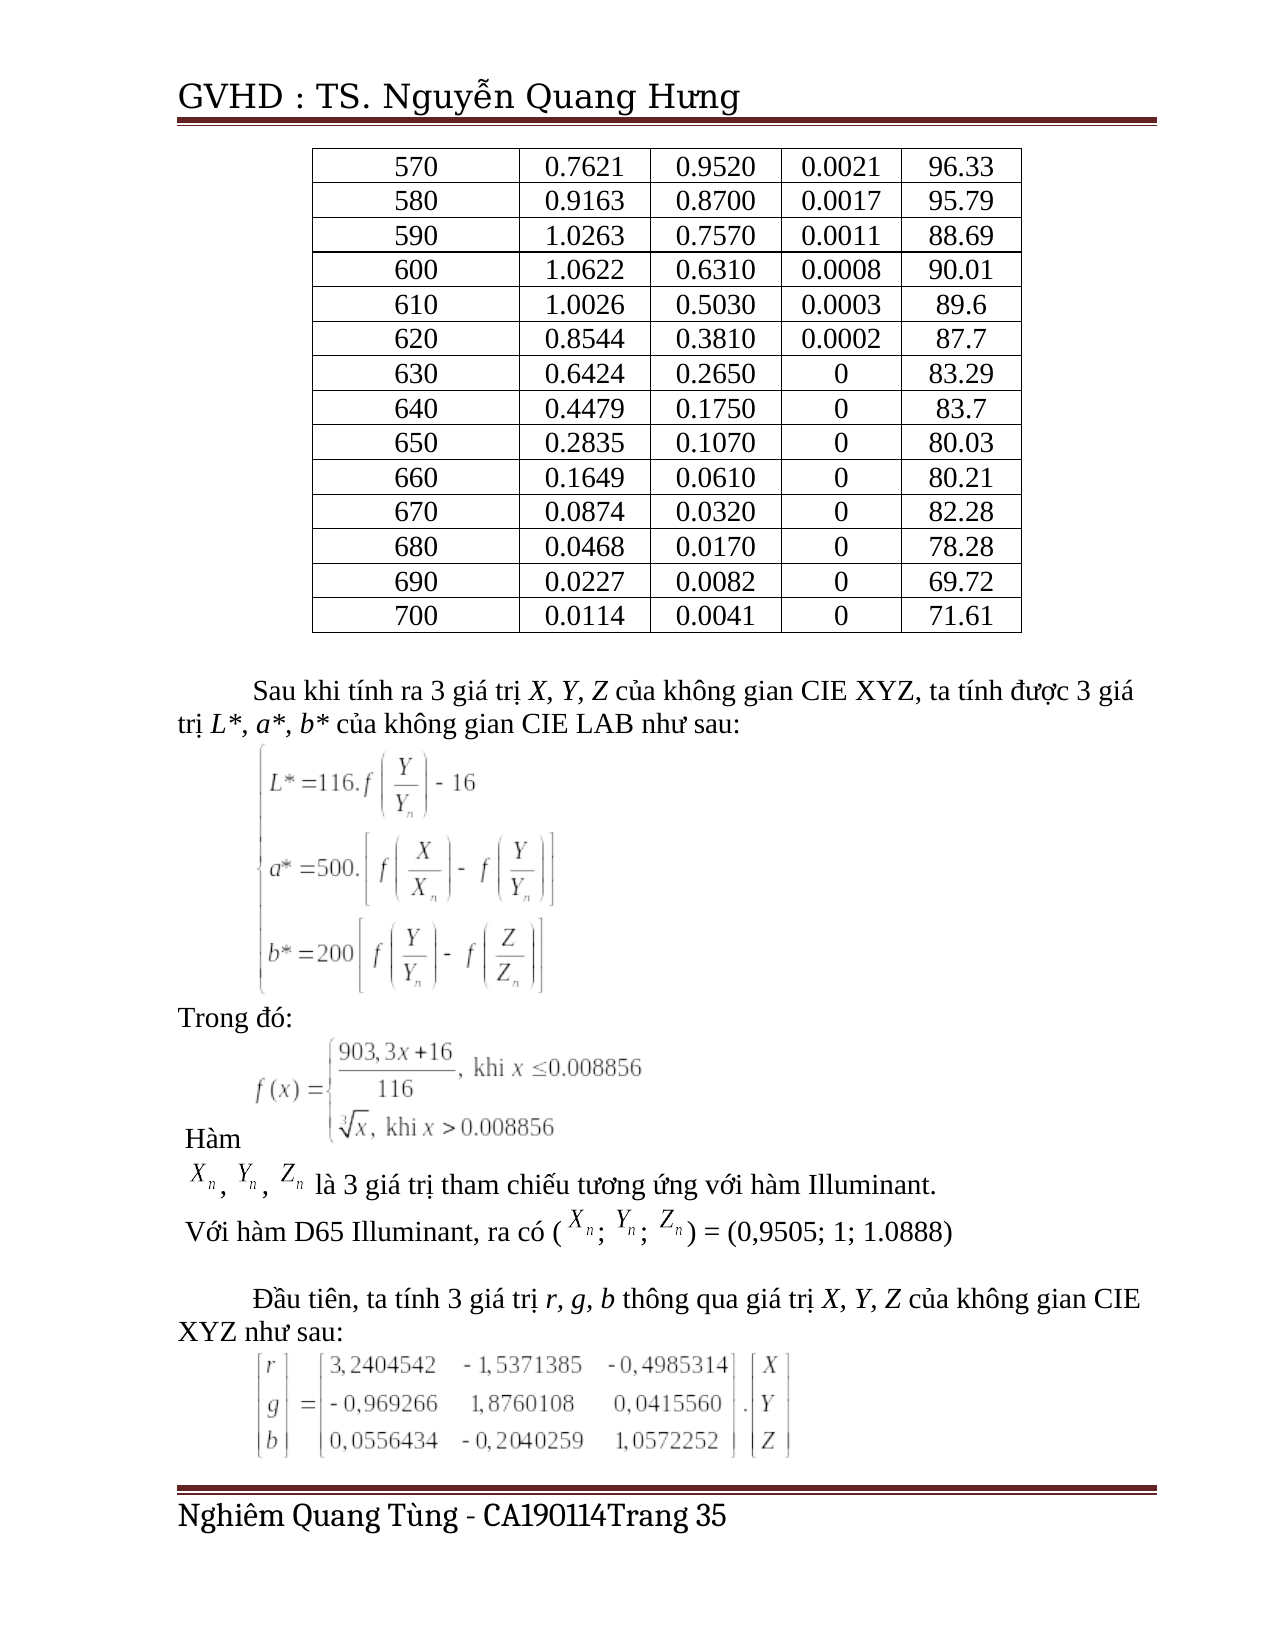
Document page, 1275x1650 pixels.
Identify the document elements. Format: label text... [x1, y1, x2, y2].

table_cell 0.1750 [651, 391, 781, 424]
table_cell 650 [313, 425, 519, 459]
table_cell 0.0114 [520, 598, 650, 632]
table_cell 0.9163 [520, 183, 650, 217]
text , , là 3 giá trị tham chiếu tương ứng với hàm Illuminant. [177, 1155, 1157, 1201]
table_cell 0.7570 [651, 218, 781, 251]
table_cell 0.0468 [520, 529, 650, 563]
table_cell 0 [782, 564, 901, 597]
table_cell 610 [313, 287, 519, 321]
table_cell 0.0008 [782, 253, 901, 286]
table_cell 0 [782, 356, 901, 390]
table_cell 0 [782, 529, 901, 563]
table_cell 0.5030 [651, 287, 781, 321]
text Hàm [177, 1033, 1157, 1155]
table_cell 69.72 [902, 564, 1021, 597]
table_cell 78.28 [902, 529, 1021, 563]
table_cell 0.1070 [651, 425, 781, 459]
table_cell 82.28 [902, 495, 1021, 528]
table_cell 96.33 [902, 149, 1021, 182]
table_cell 1.0026 [520, 287, 650, 321]
table_cell 630 [313, 356, 519, 390]
table_cell 0.8544 [520, 322, 650, 355]
table_cell 0.6310 [651, 253, 781, 286]
table_cell 0.9520 [651, 149, 781, 182]
table_cell 700 [313, 598, 519, 632]
table_cell 0.0610 [651, 460, 781, 493]
table_cell 590 [313, 218, 519, 251]
table_cell 0.2835 [520, 425, 650, 459]
table_cell 640 [313, 391, 519, 424]
table_cell 570 [313, 149, 519, 182]
table_cell 620 [313, 322, 519, 355]
table_cell 0.0874 [520, 495, 650, 528]
table_cell 1.0263 [520, 218, 650, 251]
table_cell 80.03 [902, 425, 1021, 459]
table_cell 83.29 [902, 356, 1021, 390]
text Sau khi tính ra 3 giá trị X, Y, Z của không gian CIE XYZ, ta tính được 3 giá trị L*, a*, b* của không gian CIE LAB như sau: [177, 673, 1157, 740]
table_cell 0.0227 [520, 564, 650, 597]
table_cell 0 [782, 598, 901, 632]
table_cell 670 [313, 495, 519, 528]
table_cell 89.6 [902, 287, 1021, 321]
table_cell 90.01 [902, 253, 1021, 286]
table_cell 0 [782, 425, 901, 459]
table_cell 0 [782, 460, 901, 493]
table_cell 0.7621 [520, 149, 650, 182]
table_cell 0.3810 [651, 322, 781, 355]
table_cell 0.0002 [782, 322, 901, 355]
table_cell 83.7 [902, 391, 1021, 424]
table_cell 88.69 [902, 218, 1021, 251]
text Đầu tiên, ta tính 3 giá trị r, g, b thông qua giá trị X, Y, Z của không gian CIE XYZ như sau: [177, 1281, 1157, 1348]
table_cell 0.2650 [651, 356, 781, 390]
table_cell 0.0320 [651, 495, 781, 528]
table_cell 0.0170 [651, 529, 781, 563]
table_cell 95.79 [902, 183, 1021, 217]
table_cell 0.0041 [651, 598, 781, 632]
table_cell 0.0082 [651, 564, 781, 597]
table_cell 0.0011 [782, 218, 901, 251]
table_cell 71.61 [902, 598, 1021, 632]
table_cell 580 [313, 183, 519, 217]
table_cell 660 [313, 460, 519, 493]
table_cell 0.0017 [782, 183, 901, 217]
table_cell 0.0003 [782, 287, 901, 321]
text Trong đó: [177, 1000, 1157, 1033]
text Với hàm D65 Illuminant, ra có (; ; ) = (0,9505; 1; 1.0888) [177, 1201, 1157, 1247]
table_cell 690 [313, 564, 519, 597]
table_cell 600 [313, 253, 519, 286]
table_cell 0.4479 [520, 391, 650, 424]
table_cell 87.7 [902, 322, 1021, 355]
table_cell 0.6424 [520, 356, 650, 390]
table_cell 0.8700 [651, 183, 781, 217]
table_cell 0.0021 [782, 149, 901, 182]
table_cell 680 [313, 529, 519, 563]
table_cell 80.21 [902, 460, 1021, 493]
table_cell 0.1649 [520, 460, 650, 493]
table_cell 0 [782, 495, 901, 528]
table_cell 1.0622 [520, 253, 650, 286]
table_cell 0 [782, 391, 901, 424]
